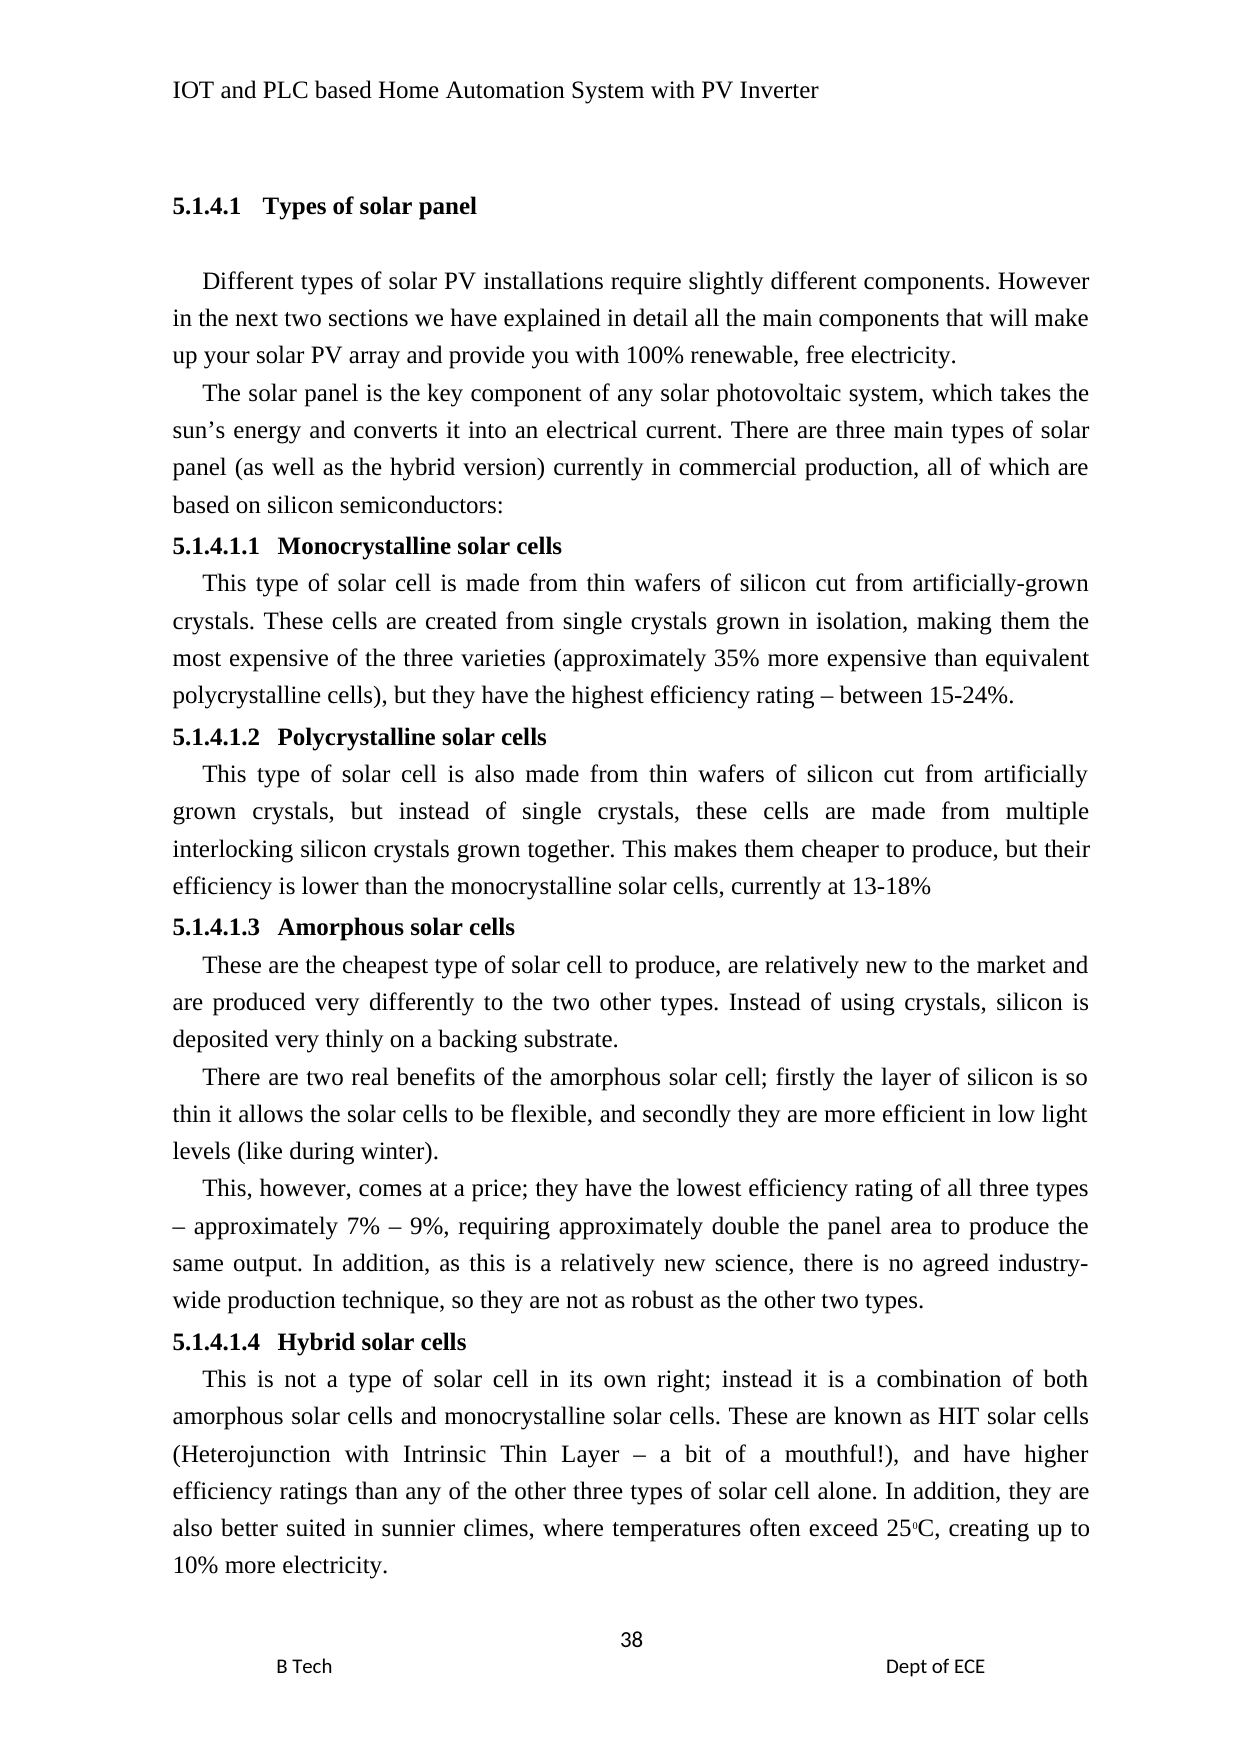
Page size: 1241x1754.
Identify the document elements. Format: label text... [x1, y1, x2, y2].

subtitle Types of solar panel [172, 191, 1090, 220]
subtitle Amorphous solar cells [172, 912, 1090, 941]
text This type of solar cell is made from thin wafers of silicon cut from artificially-grown crystals. These cells are created from single crystals grown in isolation, making them the most expensive of the three varieties (approximately 35% more expensive than equivalent polycrystalline cells), but they have the highest efficiency rating – between 15-24%. [172, 568, 1090, 709]
text Different types of solar PV installations require slightly different components. However in the next two sections we have explained in detail all the main components that will make up your solar PV array and provide you with 100% renewable, free electricity. [172, 266, 1090, 369]
text This is not a type of solar cell in its own right; instead it is a combination of both amorphous solar cells and monocrystalline solar cells. These are known as HIT solar cells (Heterojunction with Intrinsic Thin Layer – a bit of a mouthful!), and have higher efficiency ratings than any of the other three types of solar cell alone. In addition, they are also better suited in sunnier climes, where temperatures often exceed 250C, creating up to 10% more electricity. [172, 1364, 1090, 1579]
text The solar panel is the key component of any solar photovoltaic system, which takes the sun’s energy and converts it into an electrical current. There are three main types of solar panel (as well as the hybrid version) currently in commercial production, all of which are based on silicon semiconductors: [172, 378, 1090, 518]
subtitle Monocrystalline solar cells [172, 531, 1090, 560]
text There are two real benefits of the amorphous solar cell; firstly the layer of silicon is so thin it allows the solar cells to be flexible, and secondly they are more efficient in low light levels (like during winter). [172, 1062, 1090, 1165]
subtitle Polycrystalline solar cells [172, 722, 1090, 751]
subtitle Hybrid solar cells [172, 1327, 1090, 1356]
text This type of solar cell is also made from thin wafers of silicon cut from artificially grown crystals, but instead of single crystals, these cells are made from multiple interlocking silicon crystals grown together. This makes them cheaper to produce, but their efficiency is lower than the monocrystalline solar cells, currently at 13-18% [172, 759, 1090, 900]
text These are the cheapest type of solar cell to produce, are relatively new to the market and are produced very differently to the two other types. Instead of using crystals, silicon is deposited very thinly on a backing substrate. [172, 950, 1090, 1053]
text This, however, comes at a price; they have the lowest efficiency rating of all three types – approximately 7% – 9%, requiring approximately double the panel area to produce the same output. In addition, as this is a relatively new science, there is no agreed industry-wide production technique, so they are not as robust as the other two types. [172, 1173, 1090, 1314]
